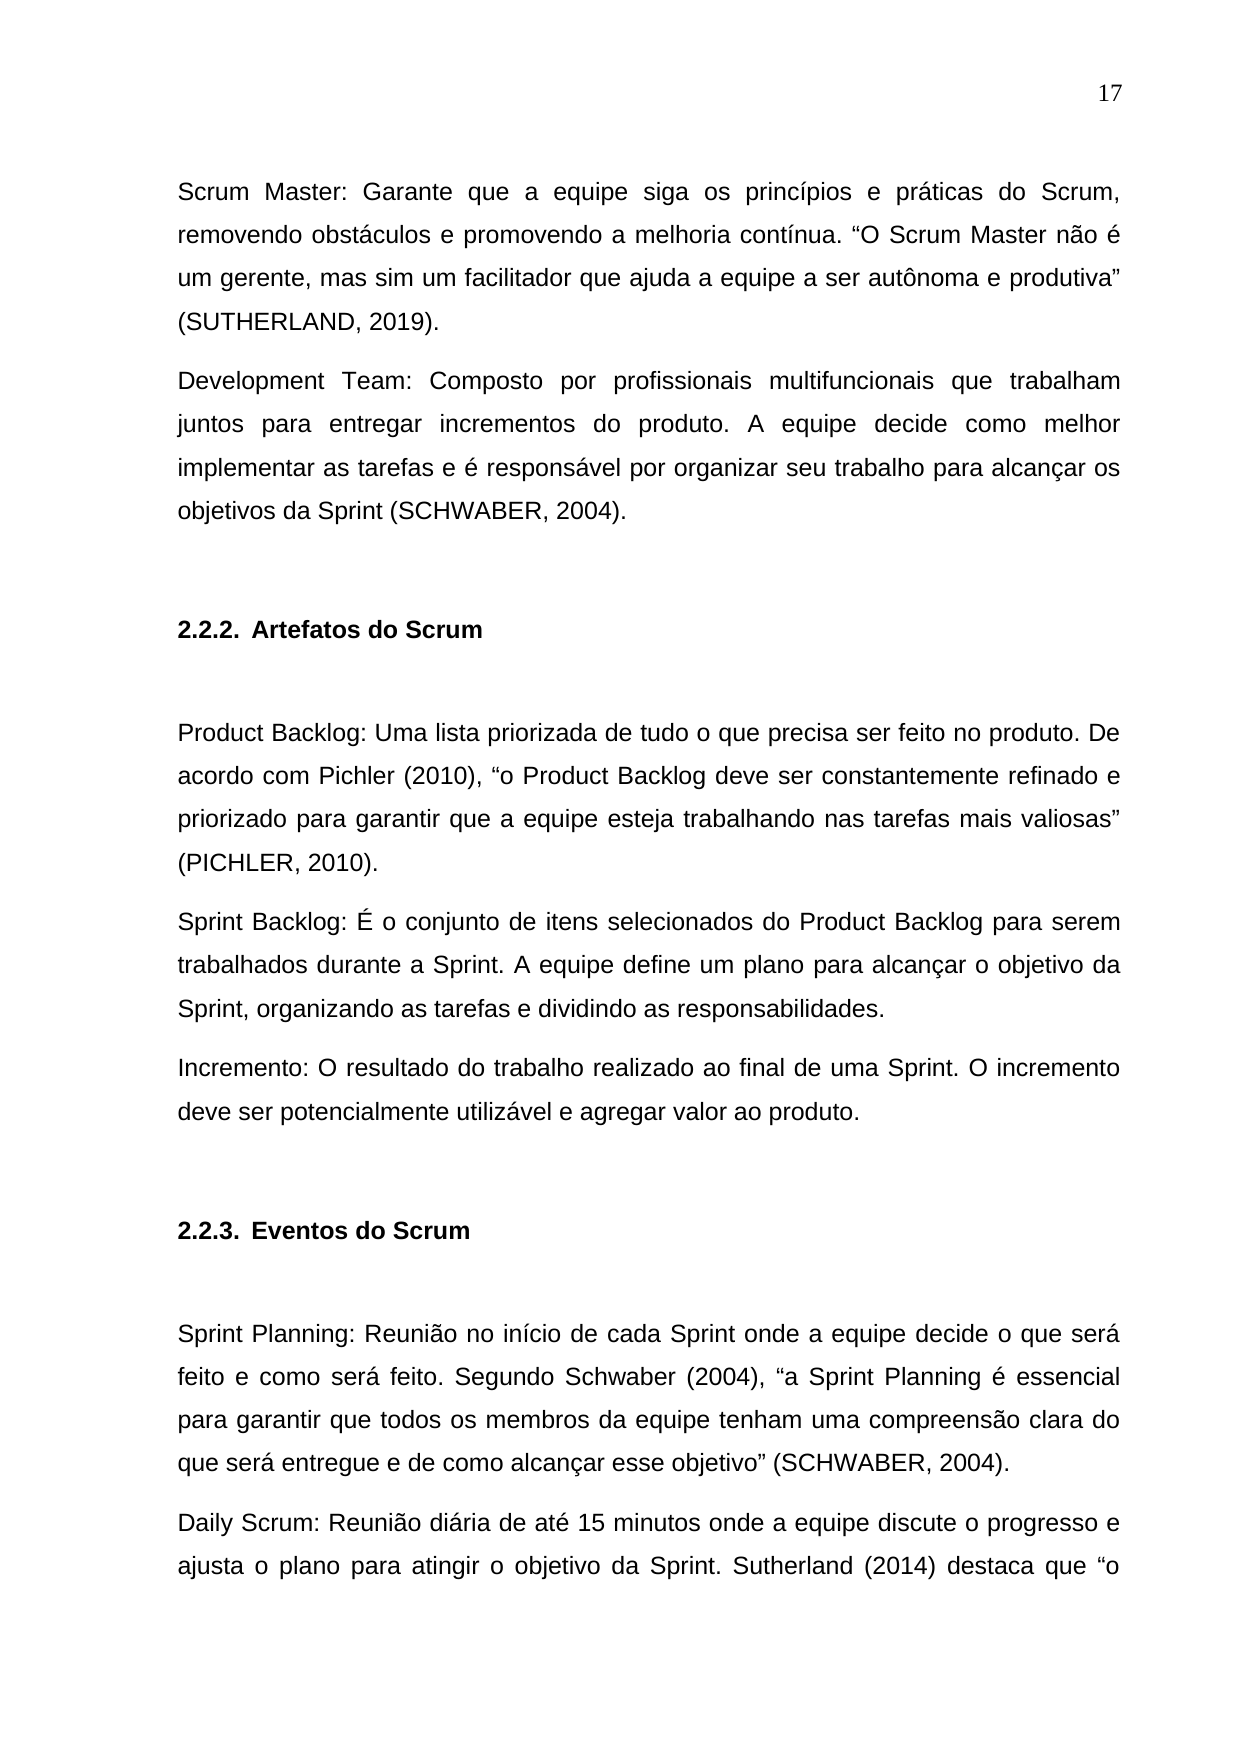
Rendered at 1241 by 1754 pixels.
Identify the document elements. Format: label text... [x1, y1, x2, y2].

text Scrum Master: Garante que a equipe siga os princípios e práticas do Scrum, removendo obstáculos e promovendo a melhoria contínua. “O Scrum Master não é um gerente, mas sim um facilitador que ajuda a equipe a ser autônoma e produtiva” (SUTHERLAND, 2019). [177, 177, 1122, 335]
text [177, 1508, 1122, 1580]
subtitle Eventos do Scrum [177, 1216, 1122, 1245]
text Product Backlog: Uma lista priorizada de tudo o que precisa ser feito no produto. De acordo com Pichler (2010), “o Product Backlog deve ser constantemente refinado e priorizado para garantir que a equipe esteja trabalhando nas tarefas mais valiosas” (PICHLER, 2010). [177, 718, 1122, 876]
text Sprint Planning: Reunião no início de cada Sprint onde a equipe decide o que será feito e como será feito. Segundo Schwaber (2004), “a Sprint Planning é essencial para garantir que todos os membros da equipe tenham uma compreensão clara do que será entregue e de como alcançar esse objetivo” (SCHWABER, 2004). [177, 1319, 1122, 1477]
subtitle Artefatos do Scrum [177, 615, 1122, 644]
text Development Team: Composto por profissionais multifuncionais que trabalham juntos para entregar incrementos do produto. A equipe decide como melhor implementar as tarefas e é responsável por organizar seu trabalho para alcançar os objetivos da Sprint (SCHWABER, 2004). [177, 366, 1122, 524]
text Sprint Backlog: É o conjunto de itens selecionados do Product Backlog para serem trabalhados durante a Sprint. A equipe define um plano para alcançar o objetivo da Sprint, organizando as tarefas e dividindo as responsabilidades. [177, 907, 1122, 1022]
text Incremento: O resultado do trabalho realizado ao final de uma Sprint. O incremento deve ser potencialmente utilizável e agregar valor ao produto. [177, 1053, 1122, 1125]
